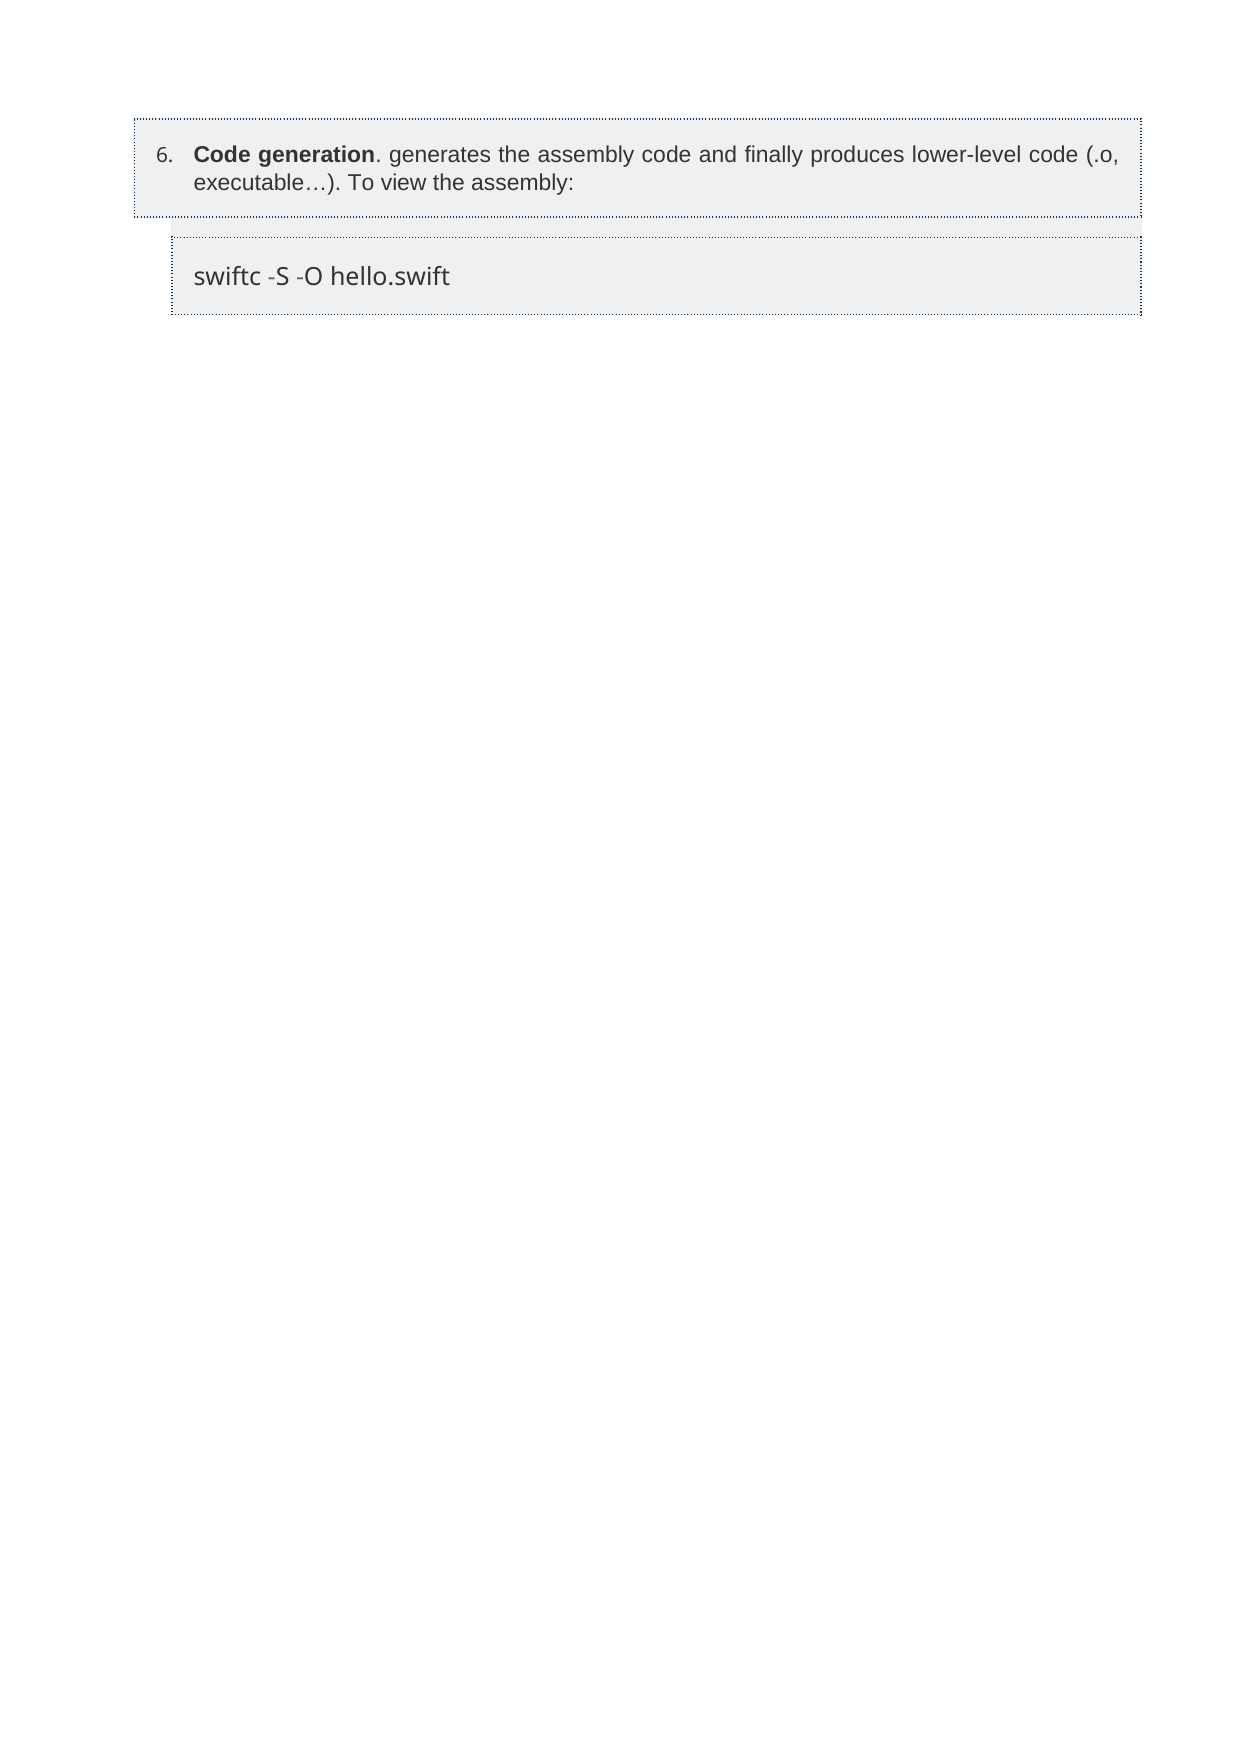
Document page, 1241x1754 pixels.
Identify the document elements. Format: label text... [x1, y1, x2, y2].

list Code generation. generates the assembly code and finally produces lower-level code (.o, executable…). To view the assembly: [133, 118, 1142, 218]
text swiftc -S -O hello.swift [171, 236, 1142, 315]
